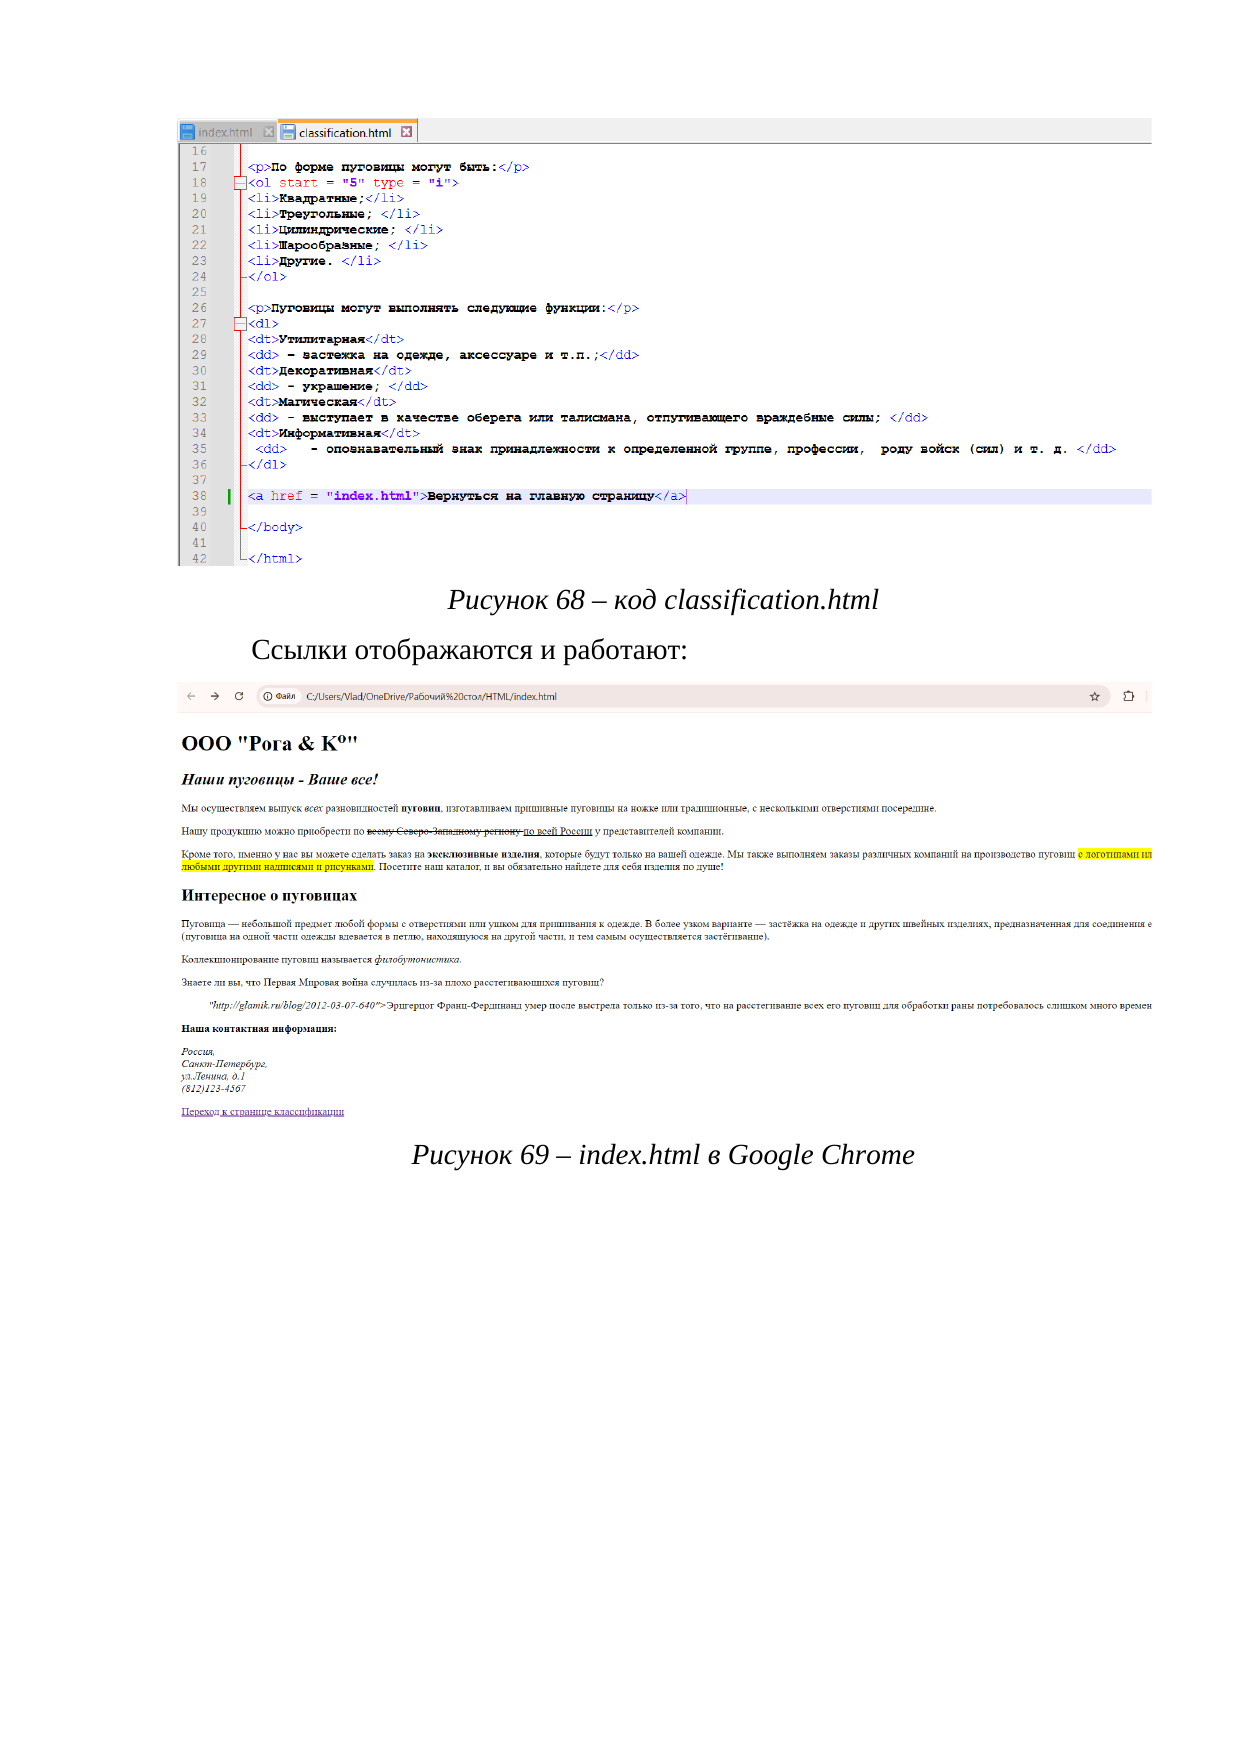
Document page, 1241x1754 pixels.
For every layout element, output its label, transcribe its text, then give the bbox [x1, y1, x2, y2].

text Рисунок 69 – index.html в Google Chrome [177, 1137, 1152, 1171]
picture [177, 682, 1152, 1121]
text Ссылки отображаются и работают: [177, 632, 1152, 666]
text Рисунок 68 – код classification.html [177, 582, 1152, 615]
picture [177, 118, 1152, 566]
